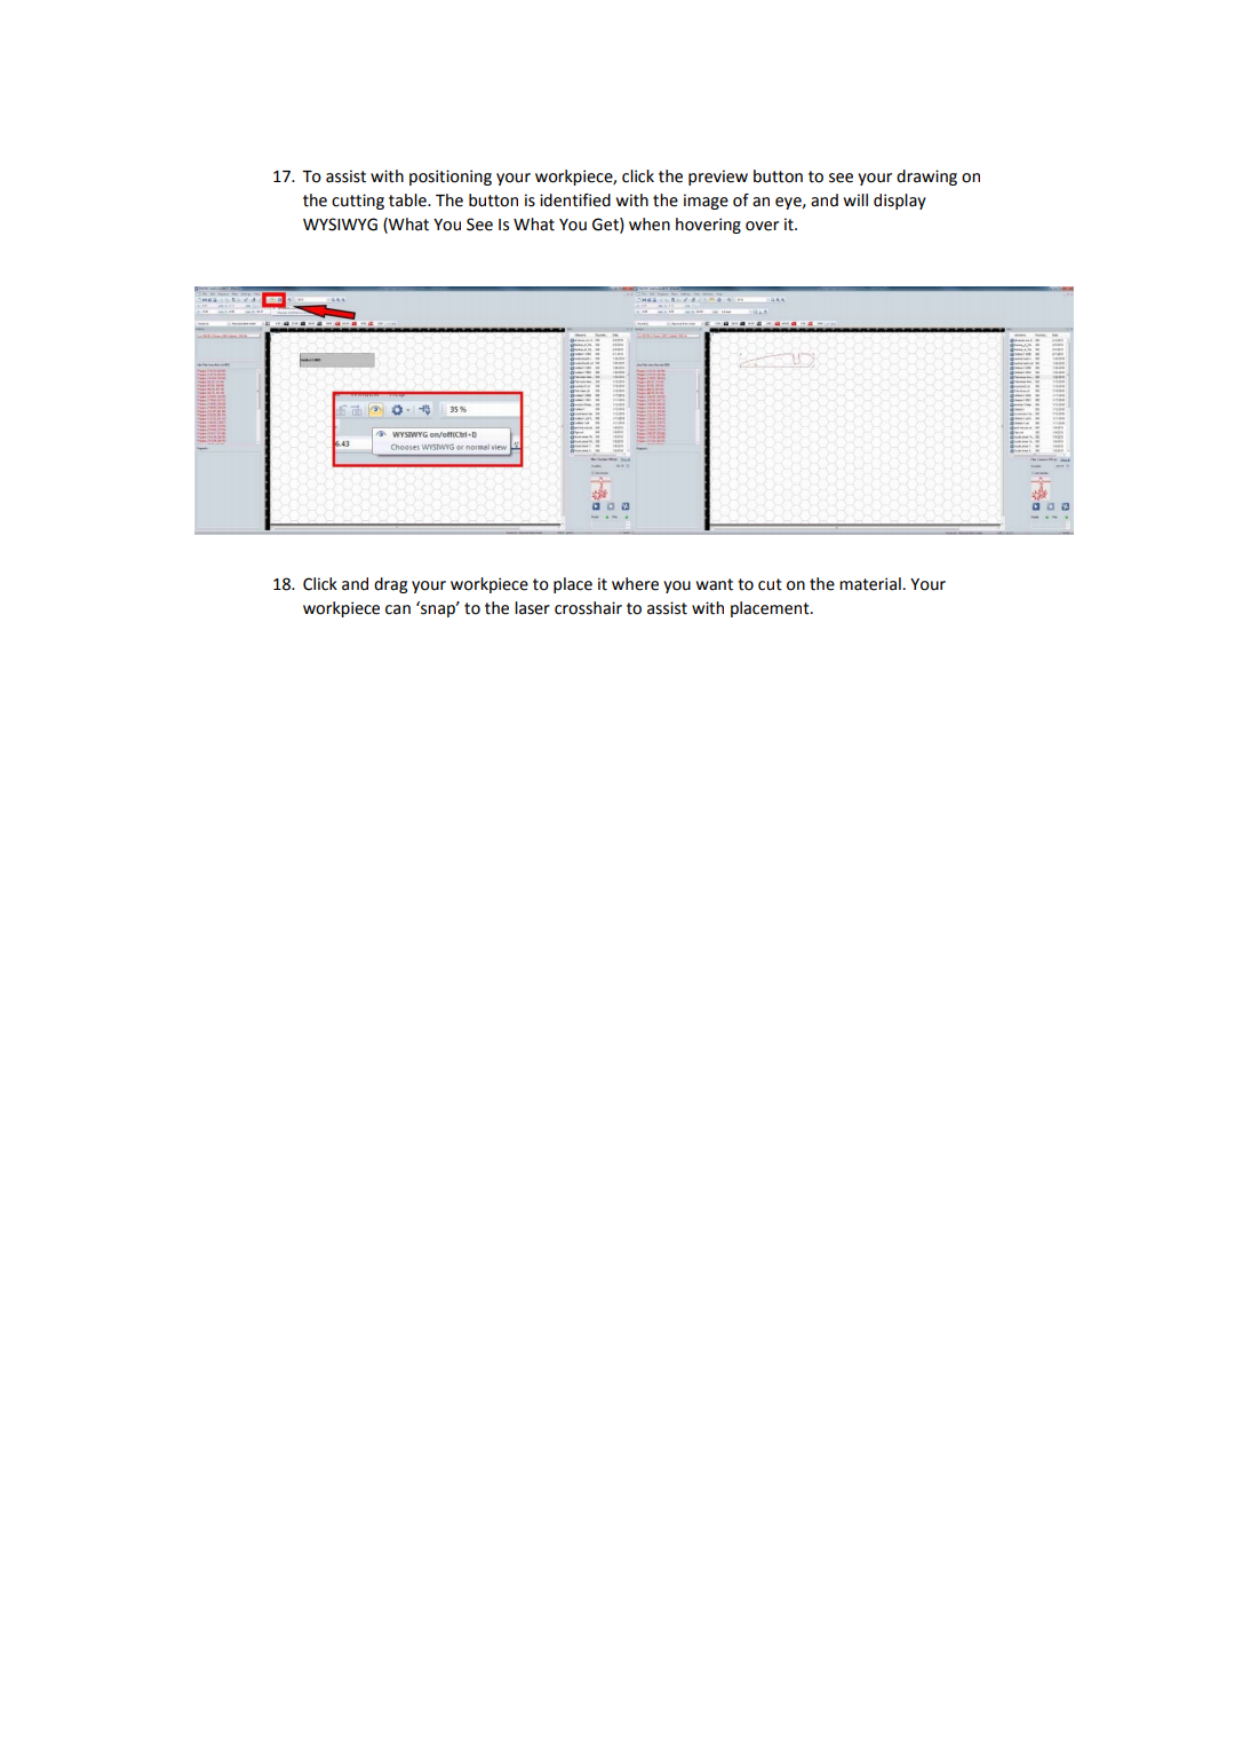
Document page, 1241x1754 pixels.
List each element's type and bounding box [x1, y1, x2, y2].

picture [150, 150, 1091, 661]
